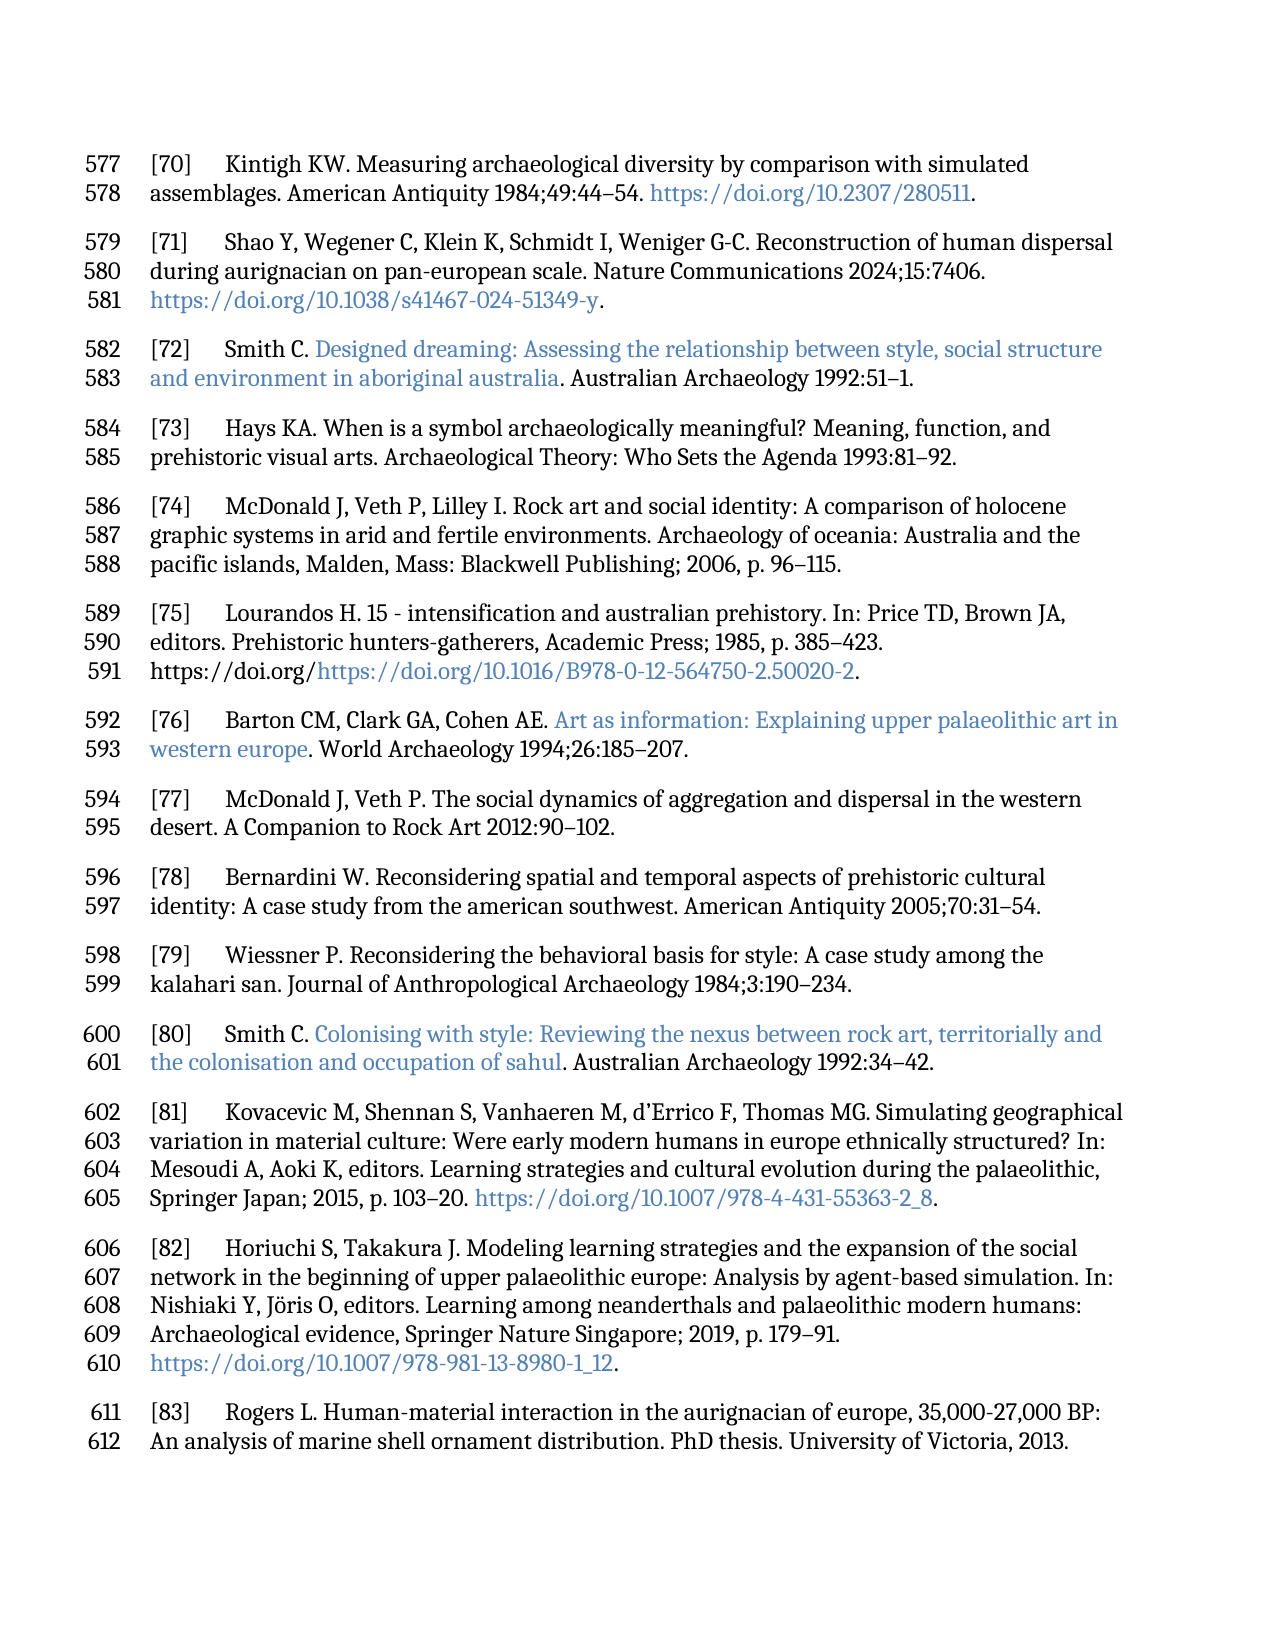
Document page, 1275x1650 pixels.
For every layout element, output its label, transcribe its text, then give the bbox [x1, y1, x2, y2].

text [79] Wiessner P. Reconsidering the behavioral basis for style: A case study among the kalahari san. Journal of Anthropological Archaeology 1984;3:190–234. [150, 941, 1125, 999]
text [76] Barton CM, Clark GA, Cohen AE. Art as information: Explaining upper palaeolithic art in western europe. World Archaeology 1994;26:185–207. [150, 706, 1125, 764]
text [83] Rogers L. Human-material interaction in the aurignacian of europe, 35,000-27,000 BP: An analysis of marine shell ornament distribution. PhD thesis. University of Victoria, 2013. [150, 1398, 1125, 1456]
text [74] McDonald J, Veth P, Lilley I. Rock art and social identity: A comparison of holocene graphic systems in arid and fertile environments. Archaeology of oceania: Australia and the pacific islands, Malden, Mass: Blackwell Publishing; 2006, p. 96–115. [150, 492, 1125, 578]
text [70] Kintigh KW. Measuring archaeological diversity by comparison with simulated assemblages. American Antiquity 1984;49:44–54. https://doi.org/10.2307/280511. [150, 150, 1125, 207]
text [72] Smith C. Designed dreaming: Assessing the relationship between style, social structure and environment in aboriginal australia. Australian Archaeology 1992:51–1. [150, 335, 1125, 393]
text [81] Kovacevic M, Shennan S, Vanhaeren M, d’Errico F, Thomas MG. Simulating geographical variation in material culture: Were early modern humans in europe ethnically structured? In: Mesoudi A, Aoki K, editors. Learning strategies and cultural evolution during the palaeolithic, Springer Japan; 2015, p. 103–20. https://doi.org/10.1007/978-4-431-55363-2_8. [150, 1098, 1125, 1213]
text [78] Bernardini W. Reconsidering spatial and temporal aspects of prehistoric cultural identity: A case study from the american southwest. American Antiquity 2005;70:31–54. [150, 863, 1125, 920]
text [82] Horiuchi S, Takakura J. Modeling learning strategies and the expansion of the social network in the beginning of upper palaeolithic europe: Analysis by agent-based simulation. In: Nishiaki Y, Jöris O, editors. Learning among neanderthals and palaeolithic modern humans: Archaeological evidence, Springer Nature Singapore; 2019, p. 179–91. https://doi.org/10.1007/978-981-13-8980-1_12. [150, 1234, 1125, 1377]
text [71] Shao Y, Wegener C, Klein K, Schmidt I, Weniger G-C. Reconstruction of human dispersal during aurignacian on pan-european scale. Nature Communications 2024;15:7406. https://doi.org/10.1038/s41467-024-51349-y. [150, 228, 1125, 314]
text [75] Lourandos H. 15 - intensification and australian prehistory. In: Price TD, Brown JA, editors. Prehistoric hunters-gatherers, Academic Press; 1985, p. 385–423. https://doi.org/https://doi.org/10.1016/B978-0-12-564750-2.50020-2. [150, 599, 1125, 685]
text [77] McDonald J, Veth P. The social dynamics of aggregation and dispersal in the western desert. A Companion to Rock Art 2012:90–102. [150, 784, 1125, 842]
text [80] Smith C. Colonising with style: Reviewing the nexus between rock art, territorially and the colonisation and occupation of sahul. Australian Archaeology 1992:34–42. [150, 1019, 1125, 1077]
text [73] Hays KA. When is a symbol archaeologically meaningful? Meaning, function, and prehistoric visual arts. Archaeological Theory: Who Sets the Agenda 1993:81–92. [150, 414, 1125, 471]
